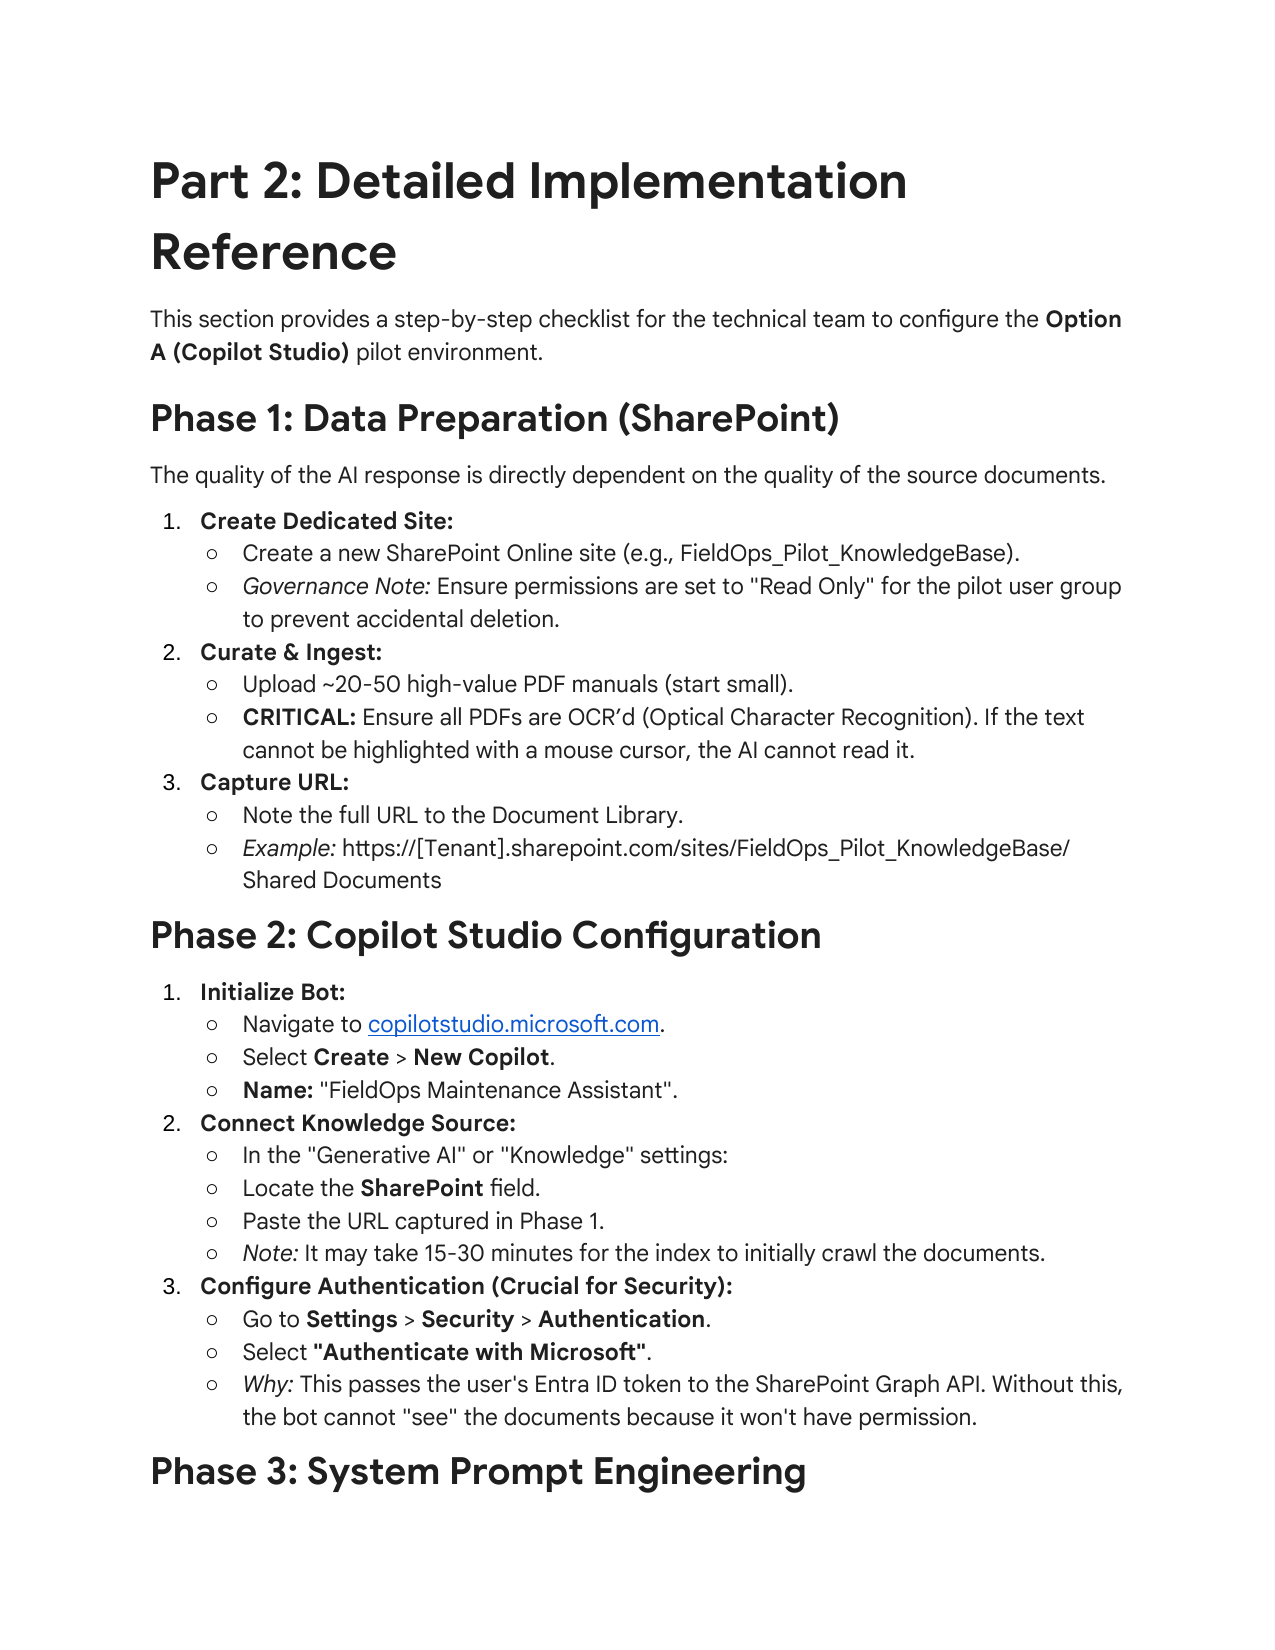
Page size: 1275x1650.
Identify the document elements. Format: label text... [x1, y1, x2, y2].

list Governance Note: Ensure permissions are set to "Read Only" for the pilot user group to prevent accidental deletion. [205, 572, 1125, 634]
list Configure Authentication (Crucial for Security): [162, 1272, 1125, 1301]
list CRITICAL: Ensure all PDFs are OCR’d (Optical Character Recognition). If the text cannot be highlighted with a mouse cursor, the AI cannot read it. [205, 703, 1125, 764]
list Note the full URL to the Document Library. [205, 801, 1125, 830]
list Paste the URL captured in Phase 1. [205, 1207, 1125, 1236]
text The quality of the AI response is directly dependent on the quality of the source documents. [150, 462, 1125, 490]
subtitle Phase 3: System Prompt Engineering [150, 1448, 1125, 1495]
list Navigate to copilotstudio.microsoft.com. [205, 1011, 1125, 1039]
list Capture URL: [162, 768, 1125, 797]
subtitle Part 2: Detailed Implementation Reference [150, 150, 1125, 284]
list Note: It may take 15-30 minutes for the index to initially crawl the documents. [205, 1239, 1125, 1268]
list Initialize Bot: [162, 978, 1125, 1007]
list Create Dedicated Site: [162, 507, 1125, 536]
subtitle Phase 2: Copilot Studio Configuration [150, 912, 1125, 959]
subtitle Phase 1: Data Preparation (SharePoint) [150, 396, 1125, 443]
list Example: https://[Tenant].sharepoint.com/sites/FieldOps_Pilot_KnowledgeBase/Shared Documents [205, 834, 1125, 895]
text This section provides a step-by-step checklist for the technical team to configure the Option A (Copilot Studio) pilot environment. [150, 305, 1125, 367]
list Create a new SharePoint Online site (e.g., FieldOps_Pilot_KnowledgeBase). [205, 539, 1125, 568]
list Curate & Ingest: [162, 638, 1125, 666]
list Locate the SharePoint field. [205, 1174, 1125, 1203]
list Select "Authenticate with Microsoft". [205, 1338, 1125, 1366]
list Go to Settings > Security > Authentication. [205, 1305, 1125, 1334]
list In the "Generative AI" or "Knowledge" settings: [205, 1141, 1125, 1170]
list Upload ~20-50 high-value PDF manuals (start small). [205, 670, 1125, 699]
list Why: This passes the user's Entra ID token to the SharePoint Graph API. Without this, the bot cannot "see" the documents because it won't have permission. [205, 1370, 1125, 1432]
list Name: "FieldOps Maintenance Assistant". [205, 1076, 1125, 1105]
list Select Create > New Copilot. [205, 1043, 1125, 1072]
list Connect Knowledge Source: [162, 1109, 1125, 1137]
